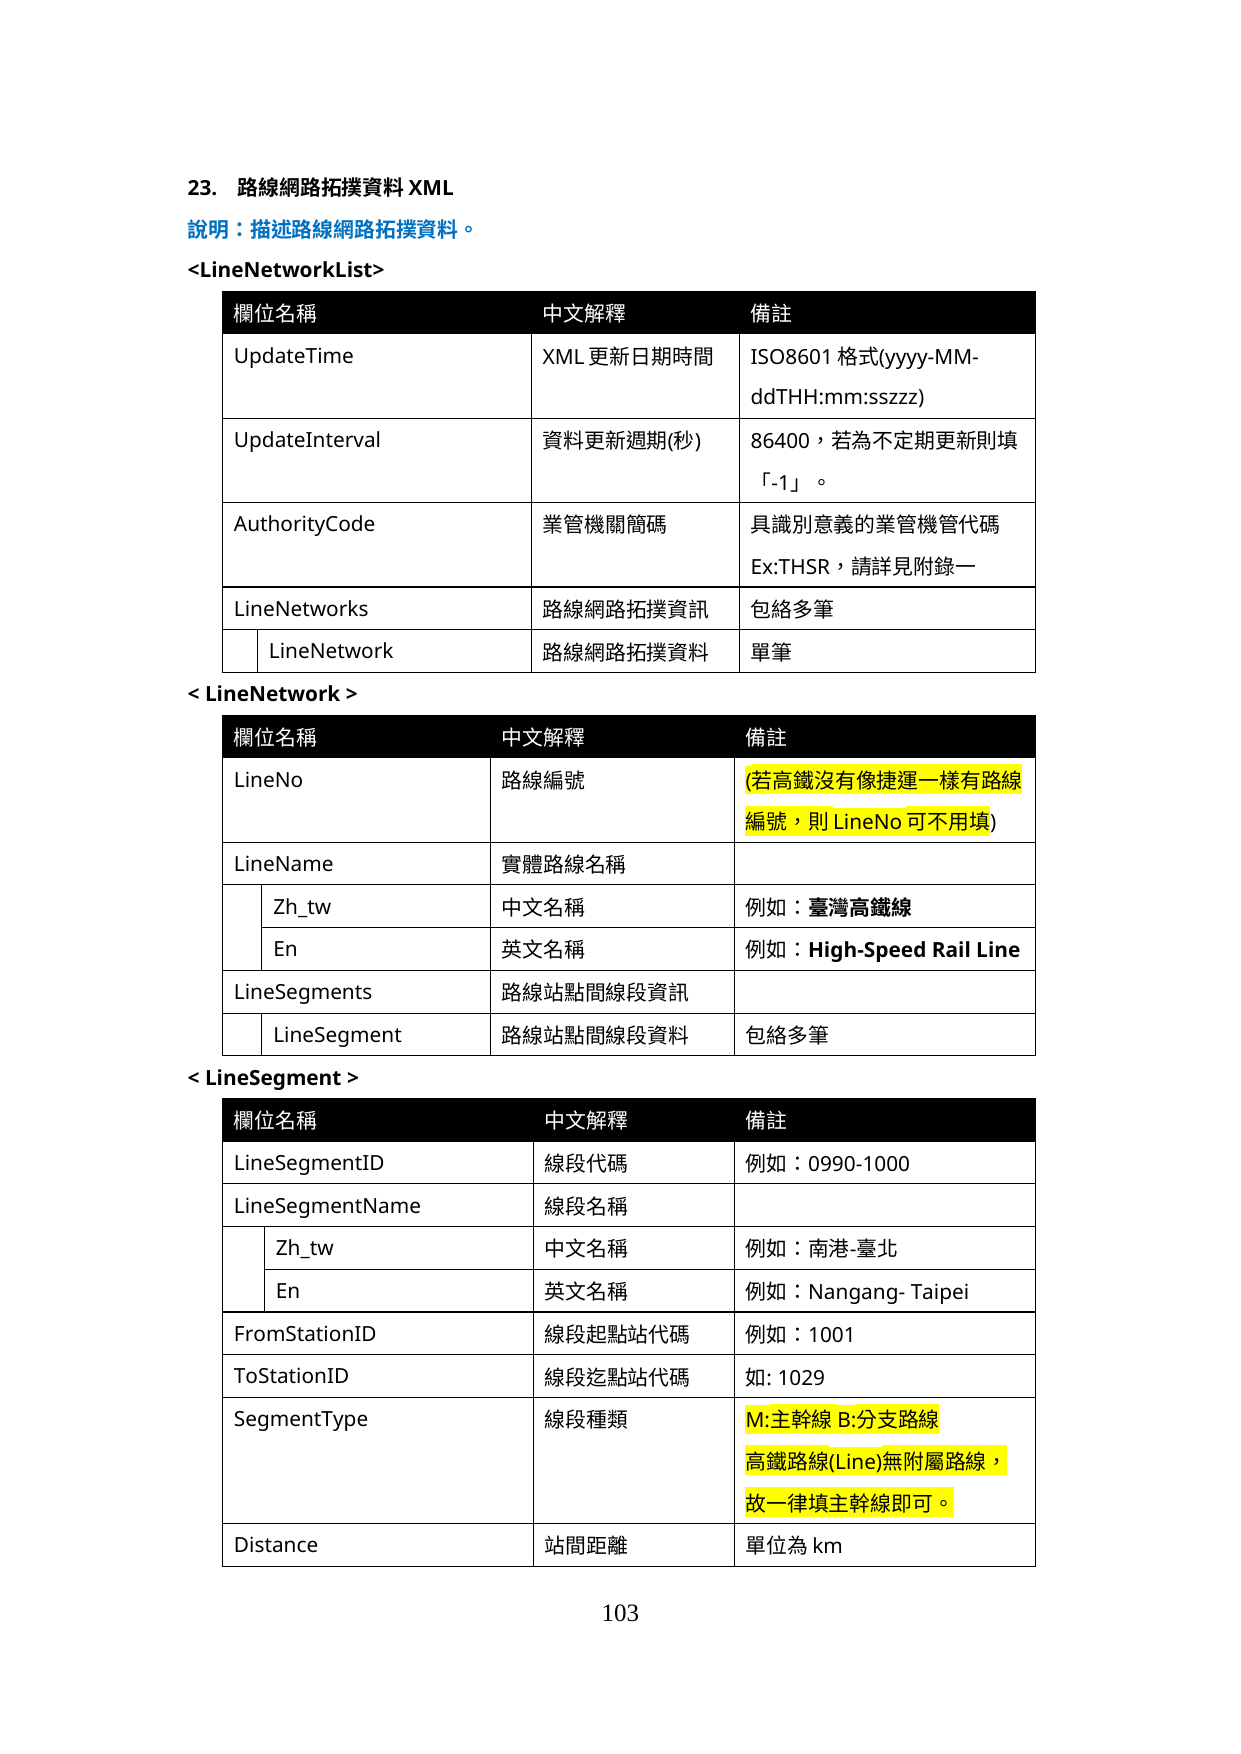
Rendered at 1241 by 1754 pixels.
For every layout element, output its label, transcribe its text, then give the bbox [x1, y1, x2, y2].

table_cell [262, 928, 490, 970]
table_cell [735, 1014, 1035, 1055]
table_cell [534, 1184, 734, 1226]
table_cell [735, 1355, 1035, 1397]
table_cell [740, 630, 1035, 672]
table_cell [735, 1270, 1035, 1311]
list 路線網路拓撲資料XML [187, 166, 1053, 207]
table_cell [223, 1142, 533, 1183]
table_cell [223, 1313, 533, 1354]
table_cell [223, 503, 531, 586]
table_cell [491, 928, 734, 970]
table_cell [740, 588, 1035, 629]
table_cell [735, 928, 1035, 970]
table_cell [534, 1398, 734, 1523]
text 說明：描述路線網路拓撲資料。 [187, 207, 1053, 249]
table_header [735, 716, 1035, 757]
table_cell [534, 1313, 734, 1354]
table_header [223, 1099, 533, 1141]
text < LineSegment > [187, 1056, 1053, 1098]
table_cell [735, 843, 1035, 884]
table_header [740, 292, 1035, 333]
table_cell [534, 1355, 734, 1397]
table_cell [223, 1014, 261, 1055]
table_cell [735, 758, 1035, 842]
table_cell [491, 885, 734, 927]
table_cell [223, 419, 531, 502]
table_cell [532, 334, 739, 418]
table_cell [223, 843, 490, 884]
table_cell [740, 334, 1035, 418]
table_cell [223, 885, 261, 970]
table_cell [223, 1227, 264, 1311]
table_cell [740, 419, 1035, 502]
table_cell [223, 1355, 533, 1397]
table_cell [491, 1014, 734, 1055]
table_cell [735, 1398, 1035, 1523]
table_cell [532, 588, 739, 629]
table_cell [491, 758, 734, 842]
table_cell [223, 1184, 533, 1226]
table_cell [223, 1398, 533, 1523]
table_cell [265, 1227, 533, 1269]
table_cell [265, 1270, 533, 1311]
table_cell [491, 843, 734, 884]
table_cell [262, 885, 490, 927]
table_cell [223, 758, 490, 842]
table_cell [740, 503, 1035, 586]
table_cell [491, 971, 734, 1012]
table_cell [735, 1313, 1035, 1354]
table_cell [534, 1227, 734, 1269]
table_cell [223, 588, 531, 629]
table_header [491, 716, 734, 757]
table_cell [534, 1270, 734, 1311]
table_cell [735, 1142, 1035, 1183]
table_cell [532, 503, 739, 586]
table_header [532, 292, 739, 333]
text <LineNetworkList> [187, 249, 1053, 291]
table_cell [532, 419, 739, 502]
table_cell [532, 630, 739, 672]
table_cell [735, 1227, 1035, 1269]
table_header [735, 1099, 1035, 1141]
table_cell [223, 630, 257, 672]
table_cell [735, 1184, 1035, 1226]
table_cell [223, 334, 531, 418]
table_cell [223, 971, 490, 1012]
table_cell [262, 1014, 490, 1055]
text < LineNetwork > [187, 673, 1053, 714]
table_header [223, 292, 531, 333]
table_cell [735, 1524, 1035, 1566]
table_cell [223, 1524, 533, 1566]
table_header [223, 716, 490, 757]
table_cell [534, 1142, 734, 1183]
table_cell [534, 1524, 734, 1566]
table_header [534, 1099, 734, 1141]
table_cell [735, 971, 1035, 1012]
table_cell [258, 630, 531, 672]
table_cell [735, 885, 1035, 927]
